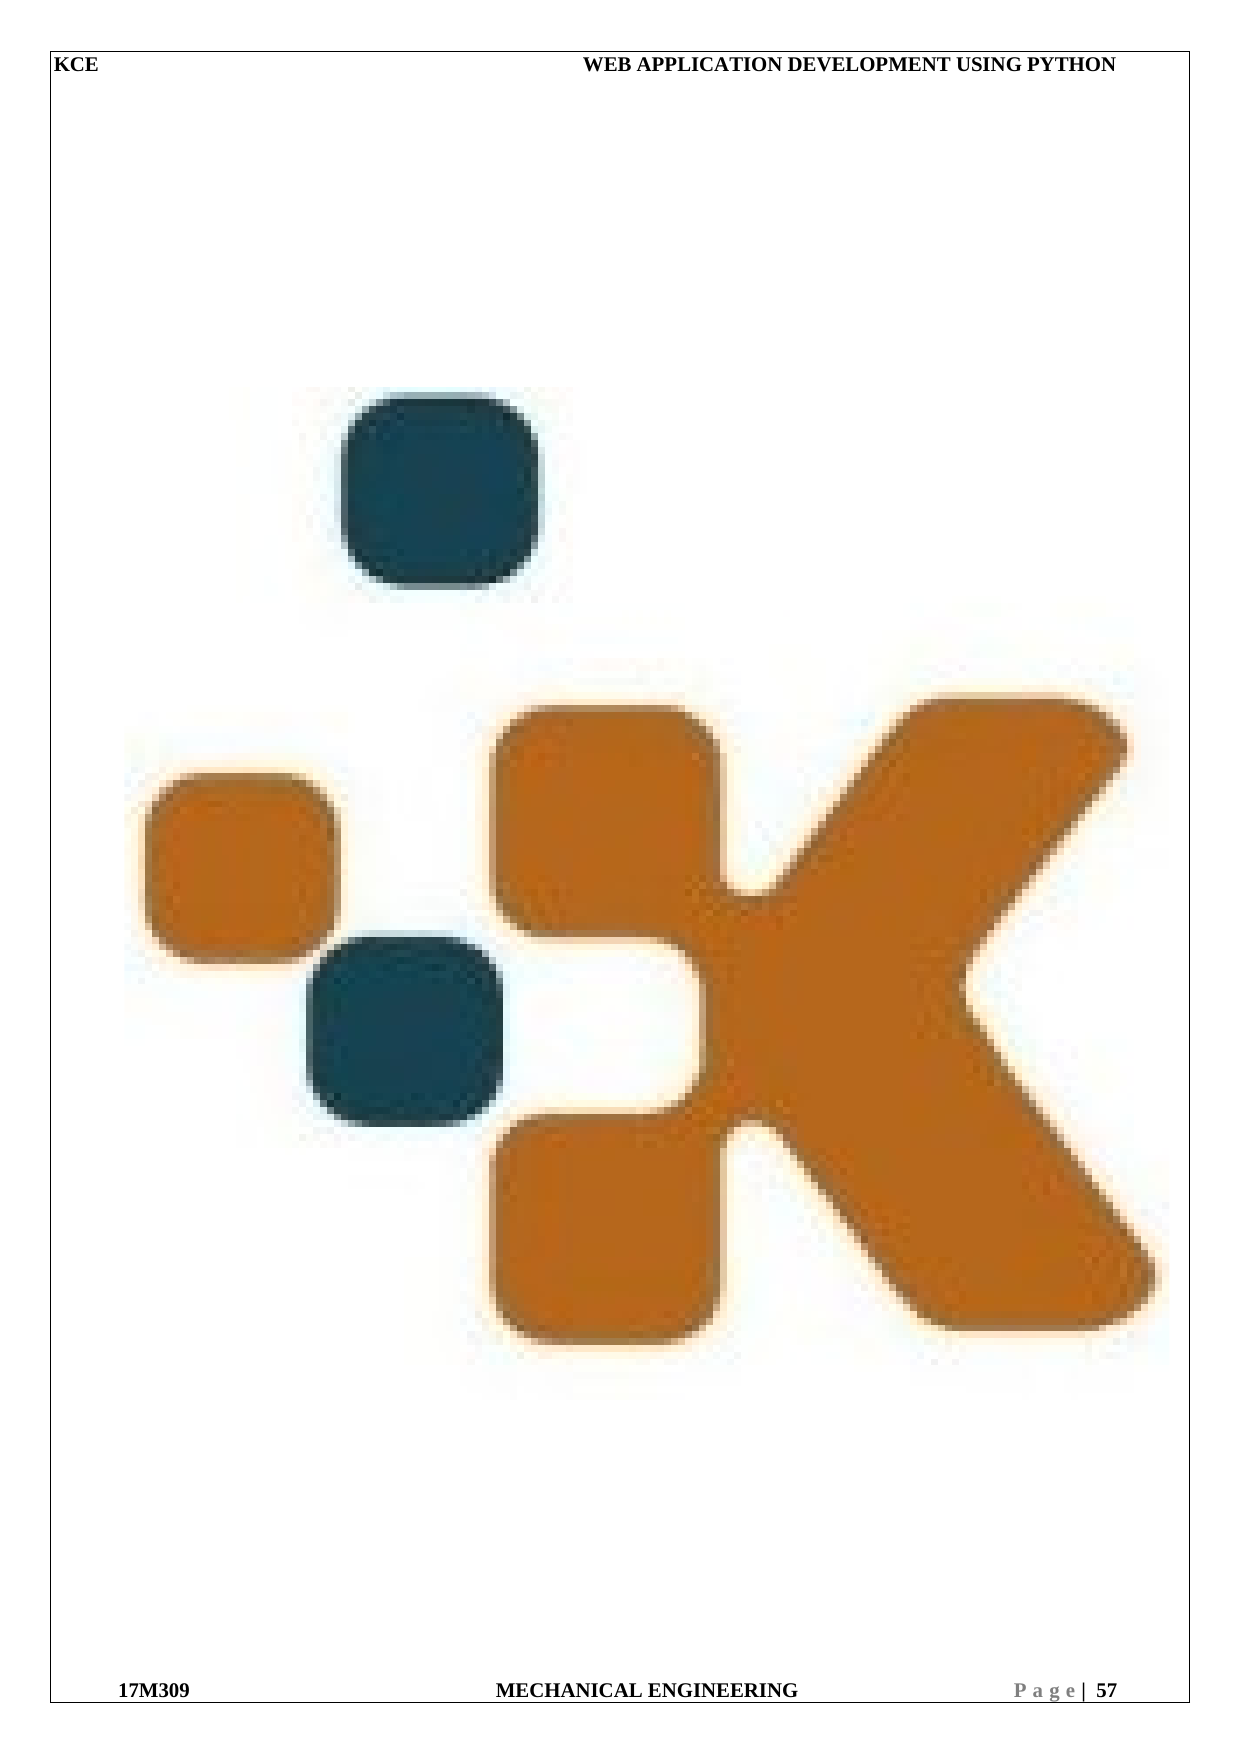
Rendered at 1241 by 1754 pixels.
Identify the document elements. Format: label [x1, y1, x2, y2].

picture [124, 387, 1170, 1400]
